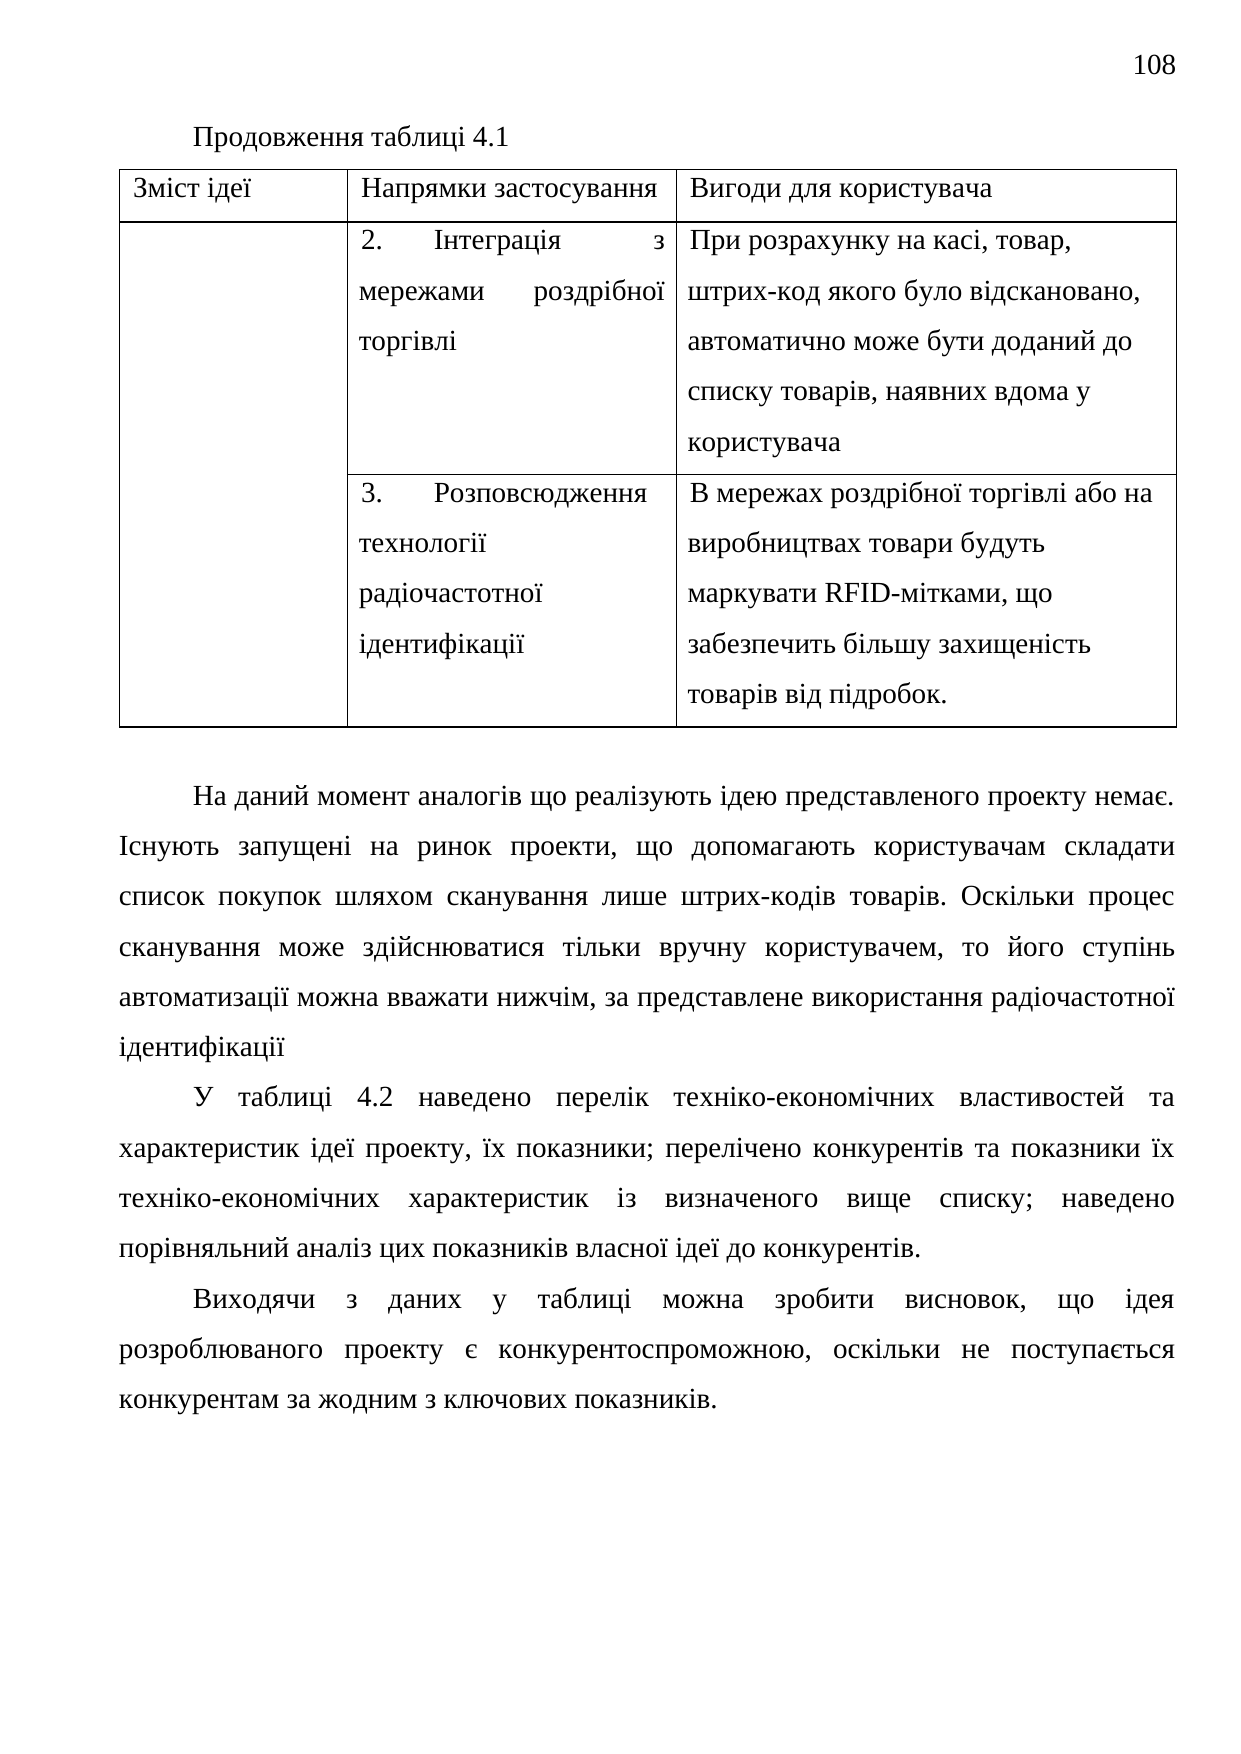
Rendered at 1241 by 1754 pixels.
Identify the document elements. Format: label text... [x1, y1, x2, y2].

text Виходячи з даних у таблиці можна зробити висновок, що ідея розроблюваного проекту є конкурентоспроможною, оскільки не поступається конкурентам за жодним з ключових показників. [119, 1281, 1176, 1415]
table_header Напрямки застосування [348, 170, 676, 221]
table_header Зміст ідеї [120, 170, 347, 221]
table_cell В мережах роздрібної торгівлі або на виробництвах товари будуть маркувати RFID-мітками, що забезпечить більшу захищеність товарів від підробок. [677, 475, 1176, 726]
table_header Вигоди для користувача [677, 170, 1176, 221]
table_cell Інтеграція з мережами роздрібної торгівлі [348, 223, 676, 474]
table_cell Розповсюдження технології радіочастотної ідентифікації [348, 475, 676, 726]
text Продовження таблиці 4.1 [119, 119, 1176, 152]
text У таблиці 4.2 наведено перелік техніко-економічних властивостей та характеристик ідеї проекту, їх показники; перелічено конкурентів та показники їх техніко-економічних характеристик із визначеного вище списку; наведено порівняльний аналіз цих показників власної ідеї до конкурентів. [119, 1079, 1176, 1264]
table_cell При розрахунку на касі, товар, штрих-код якого було відскановано, автоматично може бути доданий до списку товарів, наявних вдома у користувача [677, 223, 1176, 474]
table_cell [120, 223, 347, 726]
text На даний момент аналогів що реалізують ідею представленого проекту немає. Існують запущені на ринок проекти, що допомагають користувачам складати список покупок шляхом сканування лише штрих-кодів товарів. Оскільки процес сканування може здійснюватися тільки вручну користувачем, то його ступінь автоматизації можна вважати нижчім, за представлене використання радіочастотної ідентифікації [119, 778, 1176, 1063]
